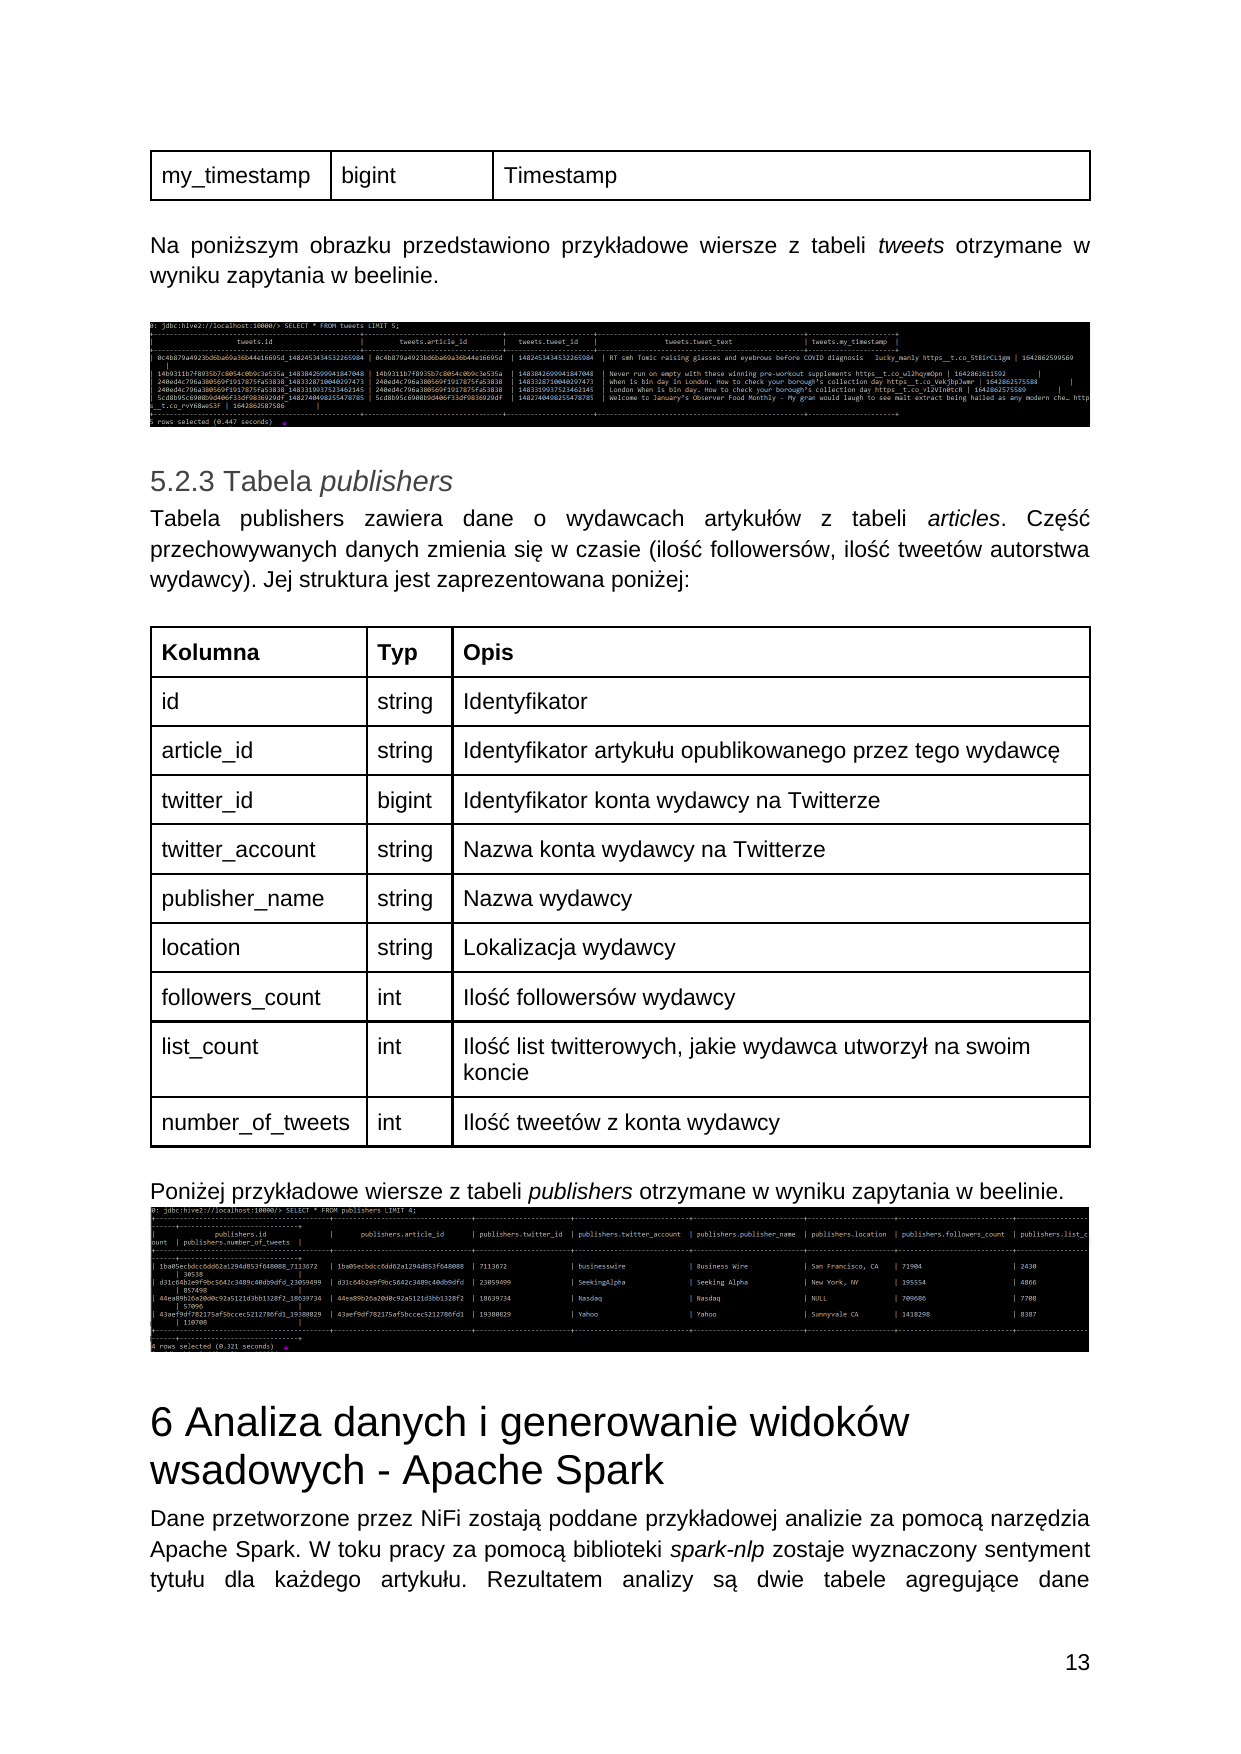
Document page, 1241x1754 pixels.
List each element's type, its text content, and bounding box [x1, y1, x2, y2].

table_cell my_timestamp [152, 152, 330, 199]
picture [150, 322, 1091, 427]
table_cell location [152, 924, 366, 971]
table_cell list_count [152, 1023, 366, 1096]
table_header Opis [454, 628, 1089, 676]
table_cell Identyfikator konta wydawcy na Twitterze [454, 776, 1089, 823]
table_cell Identyfikator [454, 678, 1089, 725]
table_cell id [152, 678, 366, 725]
table_cell Ilość followersów wydawcy [454, 973, 1089, 1020]
table_header Typ [368, 628, 451, 676]
table_cell int [368, 1023, 451, 1096]
table_cell bigint [368, 776, 451, 823]
table_cell string [368, 825, 451, 873]
text Tabela publishers zawiera dane o wydawcach artykułów z tabeli articles. Część przechowywanych danych zmienia się w czasie (ilość followersów, ilość tweetów autorstwa wydawcy). Jej struktura jest zaprezentowana poniżej: [150, 505, 1090, 592]
table_cell number_of_tweets [152, 1098, 366, 1145]
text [150, 1505, 1090, 1592]
table_cell string [368, 678, 451, 725]
table_cell int [368, 973, 451, 1020]
text Na poniższym obrazku przedstawiono przykładowe wiersze z tabeli tweets otrzymane w wyniku zapytania w beelinie. [150, 232, 1090, 288]
subtitle 6 Analiza danych i generowanie widoków wsadowych - Apache Spark [150, 1397, 1090, 1493]
table_cell Identyfikator artykułu opublikowanego przez tego wydawcę [454, 727, 1089, 774]
table_cell Ilość tweetów z konta wydawcy [454, 1098, 1089, 1145]
text Poniżej przykładowe wiersze z tabeli publishers otrzymane w wyniku zapytania w beelinie. [150, 1178, 1090, 1204]
table_cell int [368, 1098, 451, 1145]
table_cell string [368, 924, 451, 971]
table_cell string [368, 875, 451, 922]
table_cell bigint [332, 152, 492, 199]
table_cell twitter_id [152, 776, 366, 823]
table_cell string [368, 727, 451, 774]
picture [150, 1207, 1091, 1352]
subtitle 5.2.3 Tabela publishers [150, 463, 1090, 497]
table_cell Ilość list twitterowych, jakie wydawca utworzył na swoim koncie [454, 1023, 1089, 1096]
table_cell Nazwa wydawcy [454, 875, 1089, 922]
table_cell Lokalizacja wydawcy [454, 924, 1089, 971]
table_cell Nazwa konta wydawcy na Twitterze [454, 825, 1089, 873]
table_cell followers_count [152, 973, 366, 1020]
table_header Kolumna [152, 628, 366, 676]
table_cell article_id [152, 727, 366, 774]
table_cell twitter_account [152, 825, 366, 873]
table_cell Timestamp [494, 152, 1089, 199]
table_cell publisher_name [152, 875, 366, 922]
